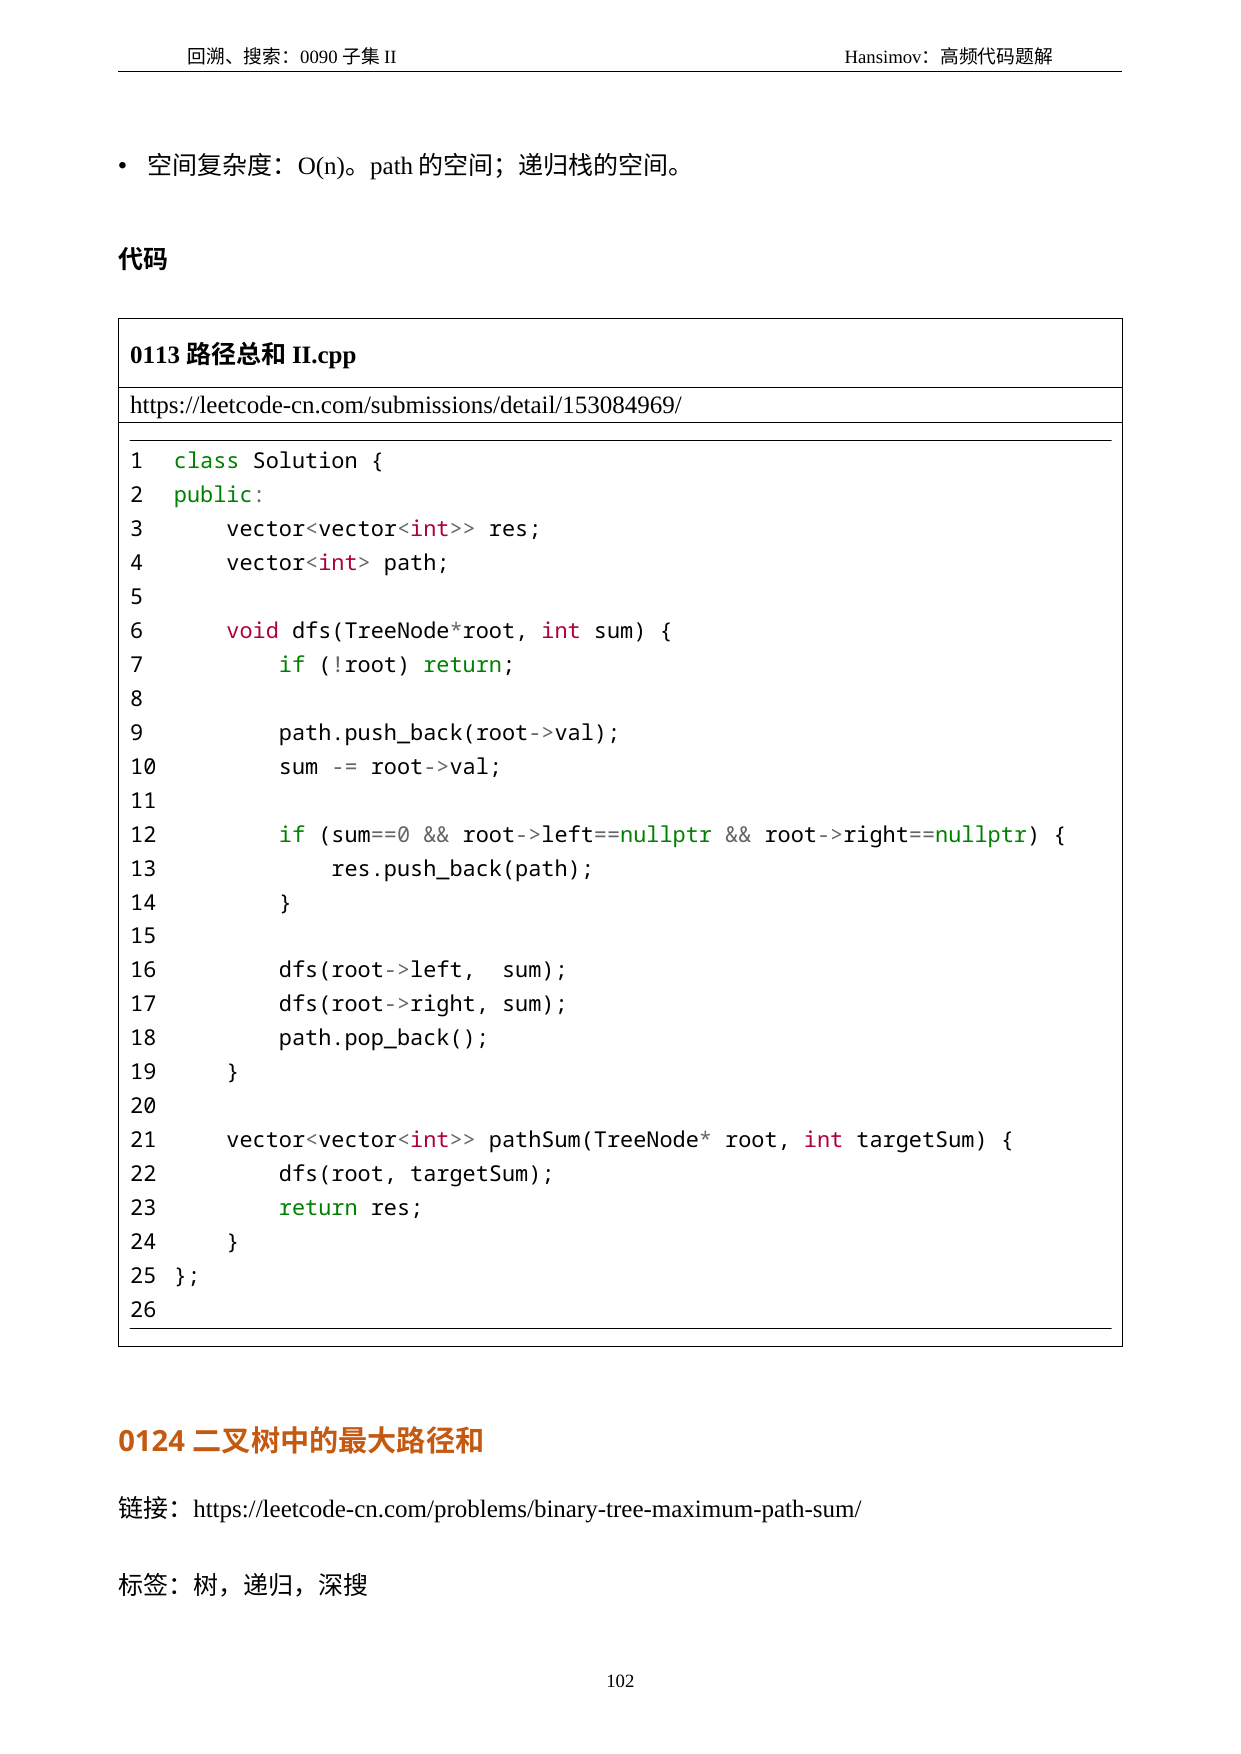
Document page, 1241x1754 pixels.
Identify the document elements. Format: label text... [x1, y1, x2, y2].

subtitle 代码 [118, 224, 1097, 292]
table_cell https://leetcode-cn.com/submissions/detail/153084969/ [119, 388, 1122, 422]
table_cell class Solution { public: vector<vector<int>> res; vector<int> path; void dfs(TreeNode*root, int sum) { if (!root) return; path.push_back(root->val); sum -= root->val; if (sum==0 && root->left==nullptr && root->right==nullptr) { res.push_back(path); } dfs(root->left, sum); dfs(root->right, sum); path.pop_back(); } vector<vector<int>> pathSum(TreeNode* root, int targetSum) { dfs(root, targetSum); return res; } }; [119, 423, 1122, 1346]
table_header 0113 路径总和 II.cpp [119, 319, 1122, 387]
subtitle 0124 二叉树中的最大路径和 [118, 1405, 1097, 1473]
text 链接：https://leetcode-cn.com/problems/binary-tree-maximum-path-sum/ [118, 1473, 1122, 1541]
text 空间复杂度：O(n)。path的空间；递归栈的空间。 [118, 130, 1122, 198]
text 标签：树，递归，深搜 [118, 1550, 1122, 1618]
